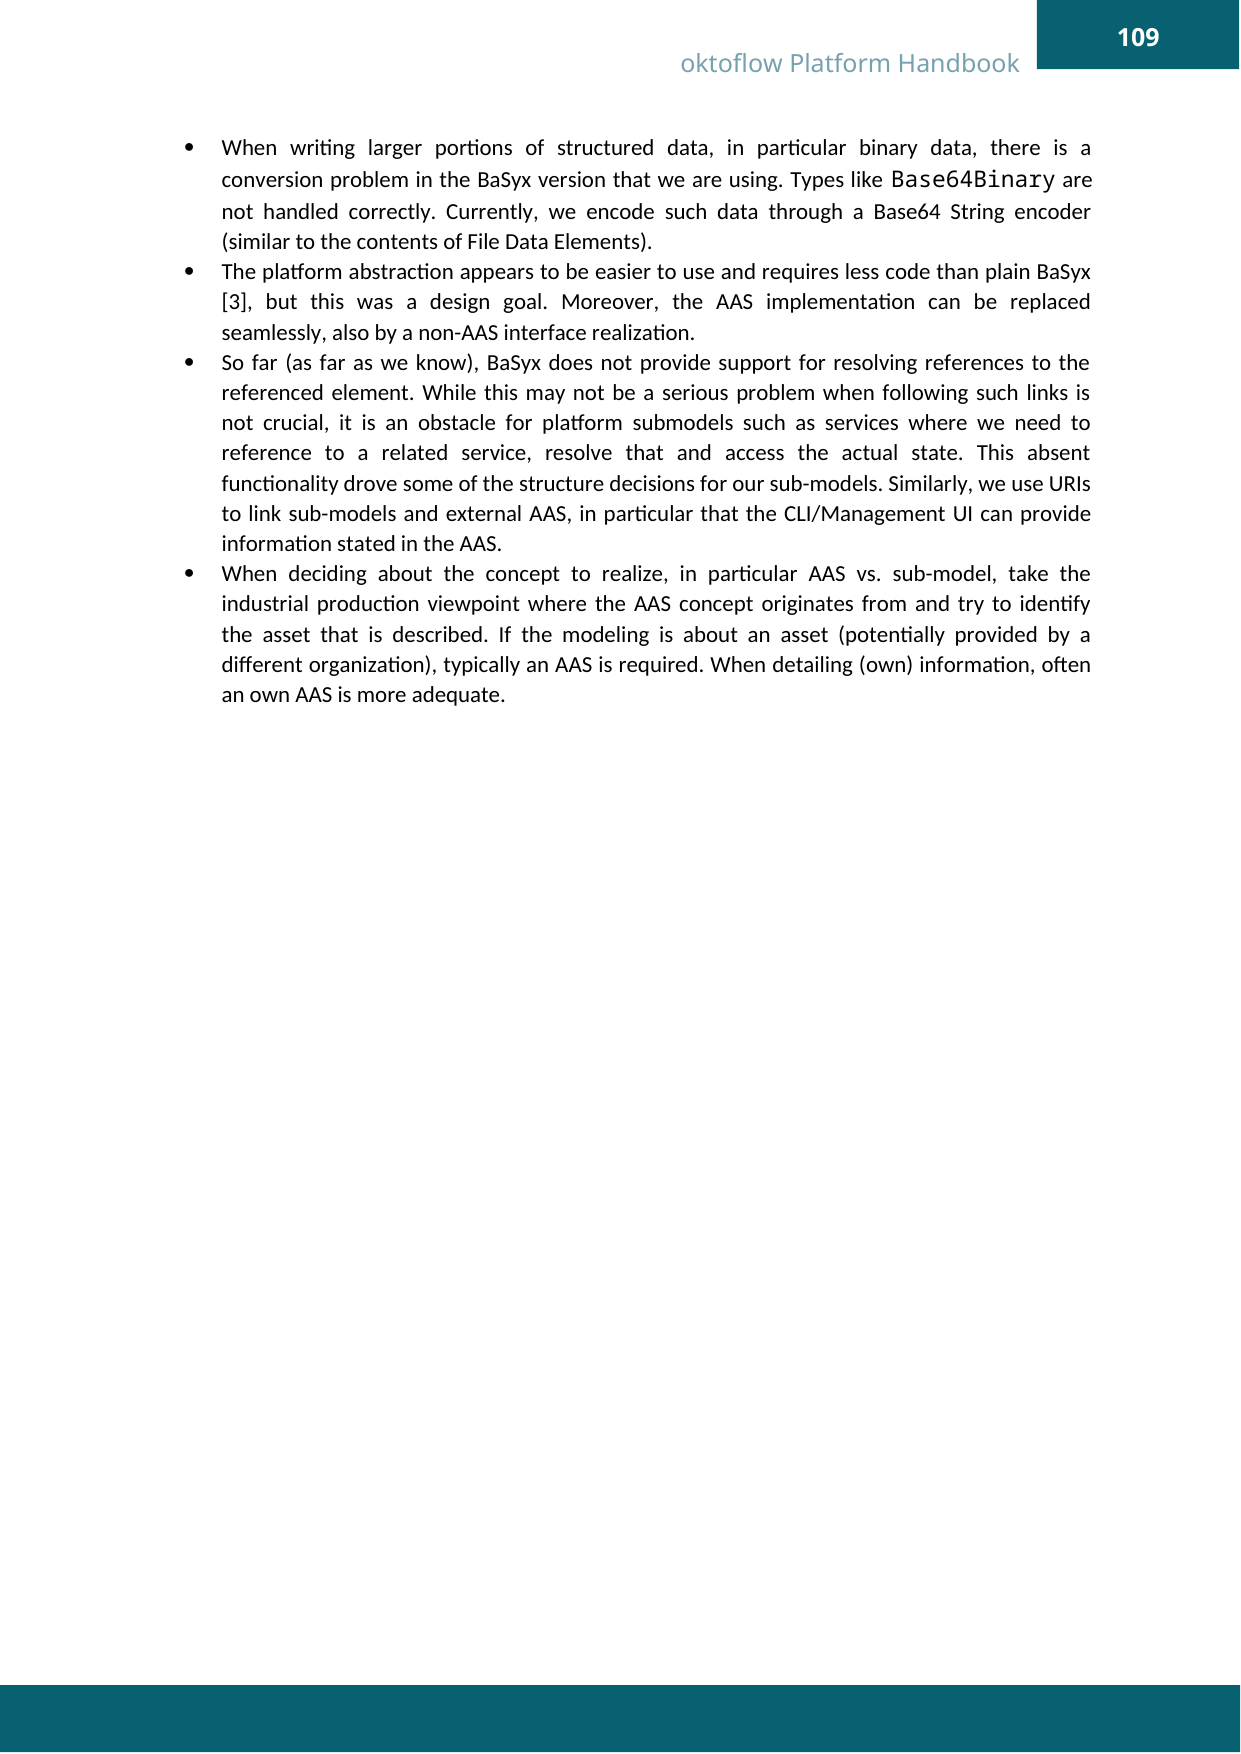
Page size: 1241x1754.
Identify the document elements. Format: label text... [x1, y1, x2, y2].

list When deciding about the concept to realize, in particular AAS vs. sub-model, take the industrial production viewpoint where the AAS concept originates from and try to identify the asset that is described. If the modeling is about an asset (potentially provided by a different organization), typically an AAS is required. When detailing (own) information, often an own AAS is more adequate. [185, 559, 1093, 708]
list When writing larger portions of structured data, in particular binary data, there is a conversion problem in the BaSyx version that we are using. Types like Base64Binary are not handled correctly. Currently, we encode such data through a Base64 String encoder (similar to the contents of File Data Elements). [185, 133, 1093, 255]
list So far (as far as we know), BaSyx does not provide support for resolving references to the referenced element. While this may not be a serious problem when following such links is not crucial, it is an obstacle for platform submodels such as services where we need to reference to a related service, resolve that and access the actual state. This absent functionality drove some of the structure decisions for our sub-models. Similarly, we use URIs to link sub-models and external AAS, in particular that the CLI/Management UI can provide information stated in the AAS. [185, 348, 1093, 557]
list The platform abstraction appears to be easier to use and requires less code than plain BaSyx [3], but this was a design goal. Moreover, the AAS implementation can be replaced seamlessly, also by a non-AAS interface realization. [185, 257, 1093, 346]
